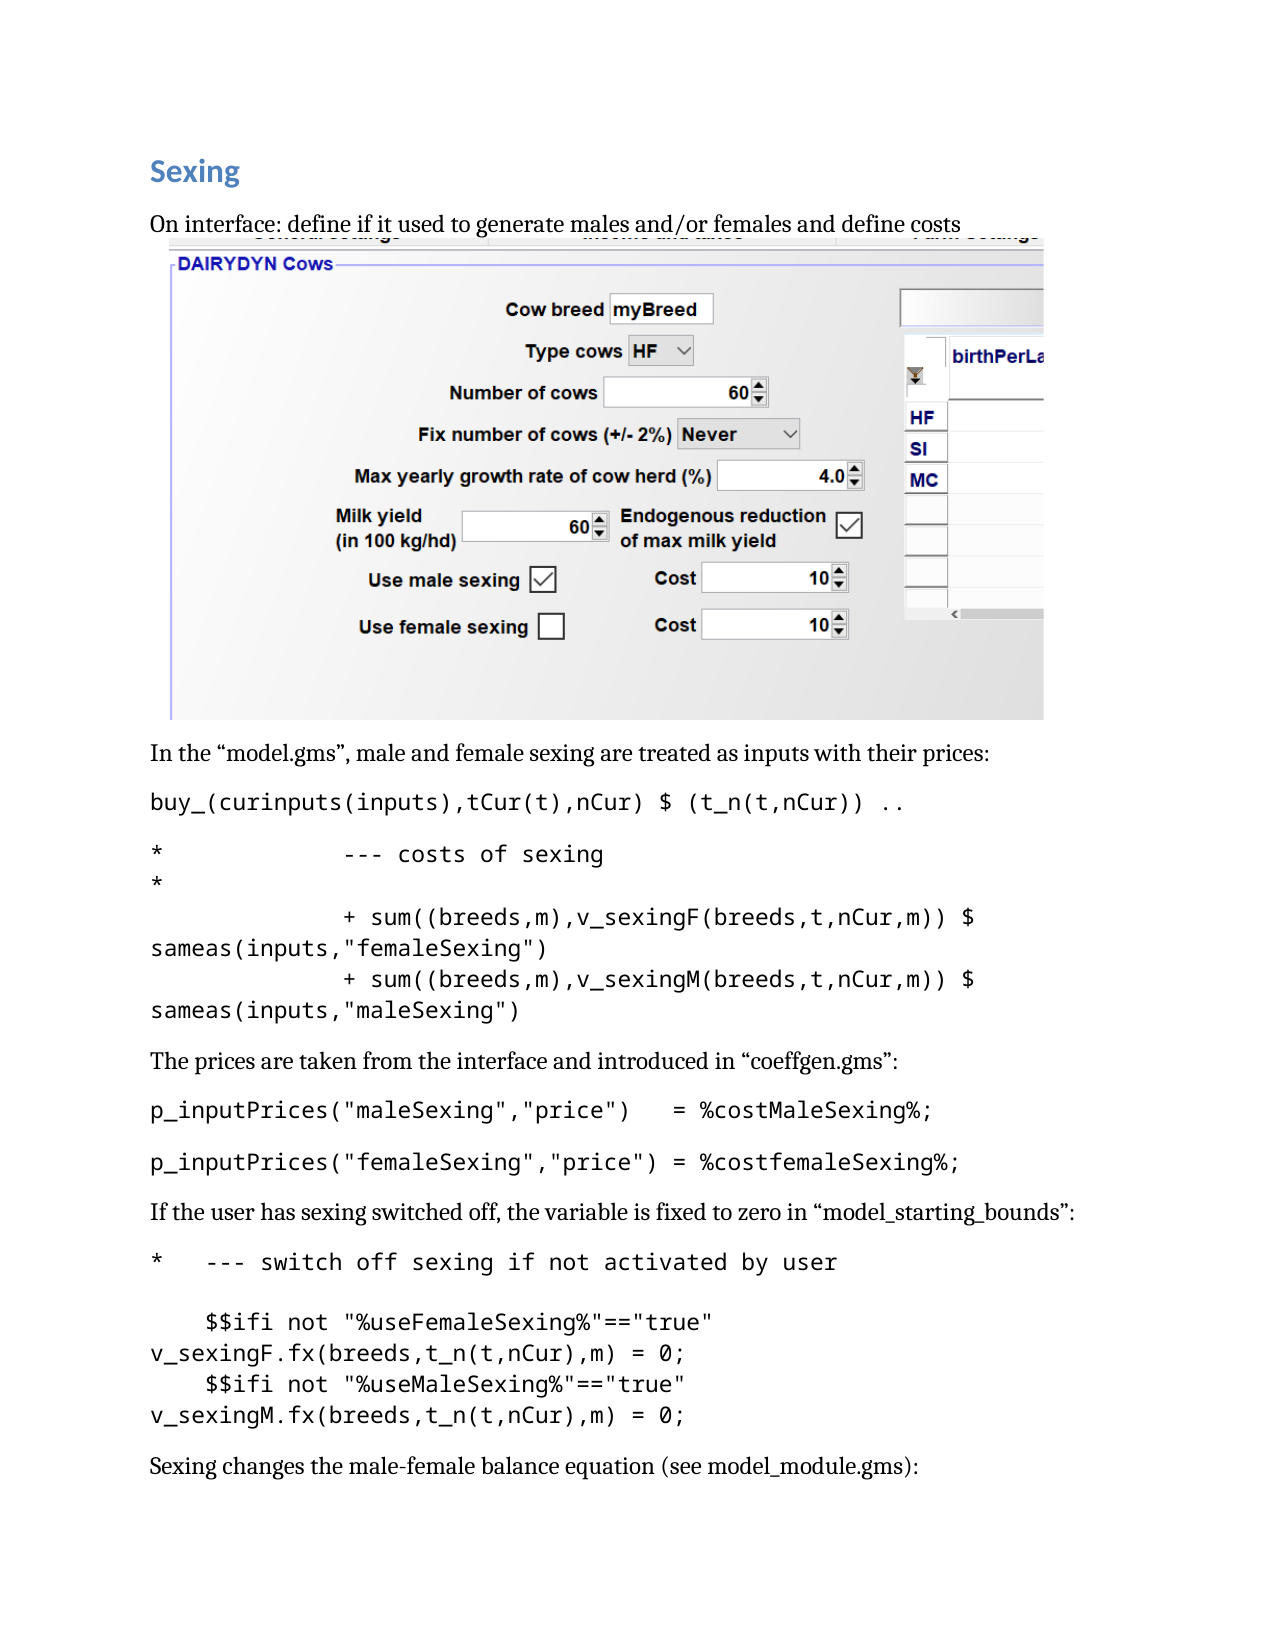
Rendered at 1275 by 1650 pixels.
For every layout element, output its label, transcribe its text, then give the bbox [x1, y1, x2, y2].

text p_inputPrices("femaleSexing","price") = %costfemaleSexing%; [150, 1146, 1125, 1177]
text If the user has sexing switched off, the variable is fixed to zero in “model_starting_bounds”: [150, 1198, 1125, 1227]
text The prices are taken from the interface and introduced in “coeffgen.gms”: [150, 1047, 1125, 1075]
text * --- switch off sexing if not activated by user $$ifi not "%useFemaleSexing%"=="true" v_sexingF.fx(breeds,t_n(t,nCur),m) = 0; $$ifi not "%useMaleSexing%"=="true" v_sexingM.fx(breeds,t_n(t,nCur),m) = 0; [150, 1246, 1125, 1431]
subtitle Sexing [150, 150, 1125, 191]
picture [168, 238, 1044, 720]
text buy_(curinputs(inputs),tCur(t),nCur) $ (t_n(t,nCur)) .. [150, 786, 1125, 817]
text p_inputPrices("maleSexing","price") = %costMaleSexing%; [150, 1094, 1125, 1125]
text Sexing changes the male-female balance equation (see model_module.gms): [150, 1452, 1125, 1480]
text In the “model.gms”, male and female sexing are treated as inputs with their prices: [150, 739, 1125, 767]
text * --- costs of sexing * + sum((breeds,m),v_sexingF(breeds,t,nCur,m)) $ sameas(inputs,"femaleSexing") + sum((breeds,m),v_sexingM(breeds,t,nCur,m)) $ sameas(inputs,"maleSexing") [150, 838, 1125, 1026]
